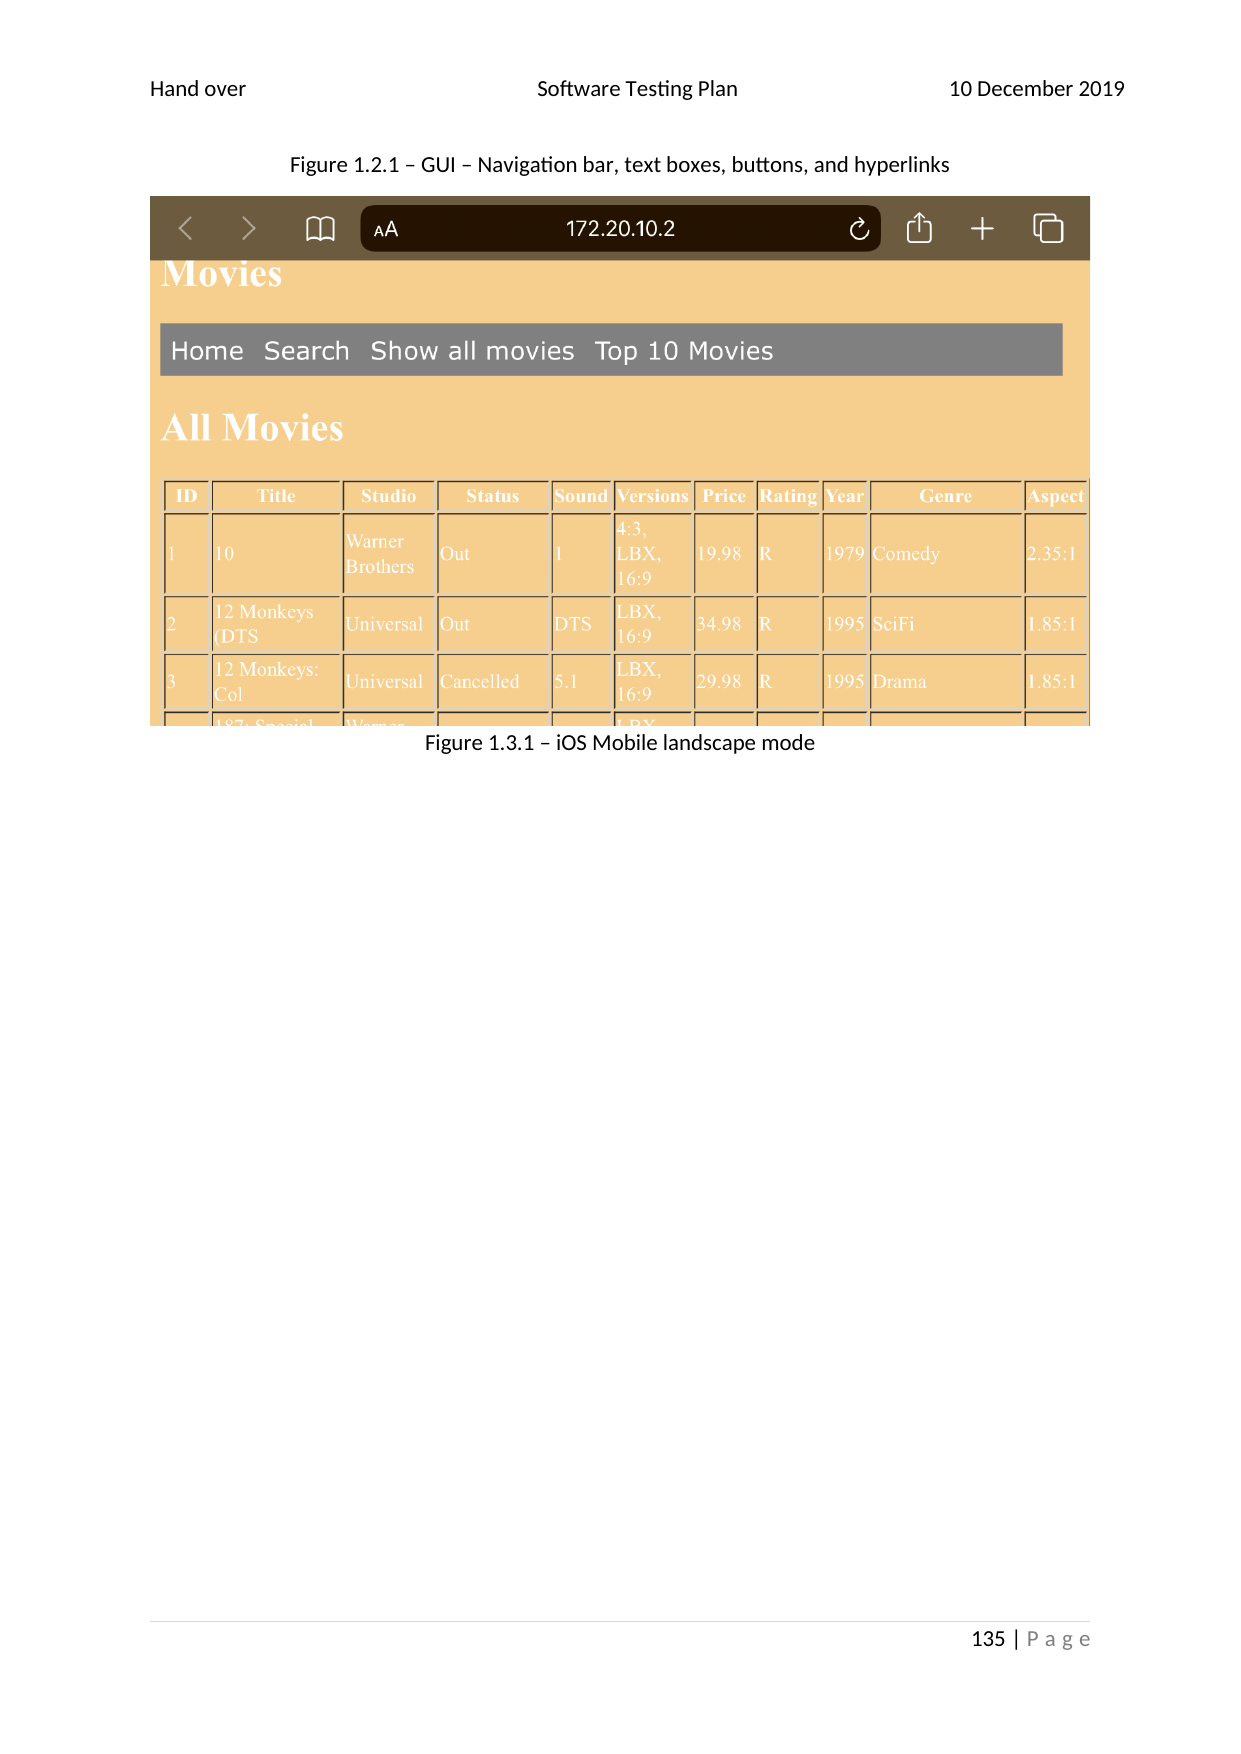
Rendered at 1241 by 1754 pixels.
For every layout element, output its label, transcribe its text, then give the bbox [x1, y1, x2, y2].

text Figure 1.2.1 – GUI – Navigation bar, text boxes, buttons, and hyperlinks [150, 150, 1090, 178]
text Figure 1.3.1 – iOS Mobile landscape mode [150, 726, 1090, 756]
picture [150, 196, 1091, 726]
